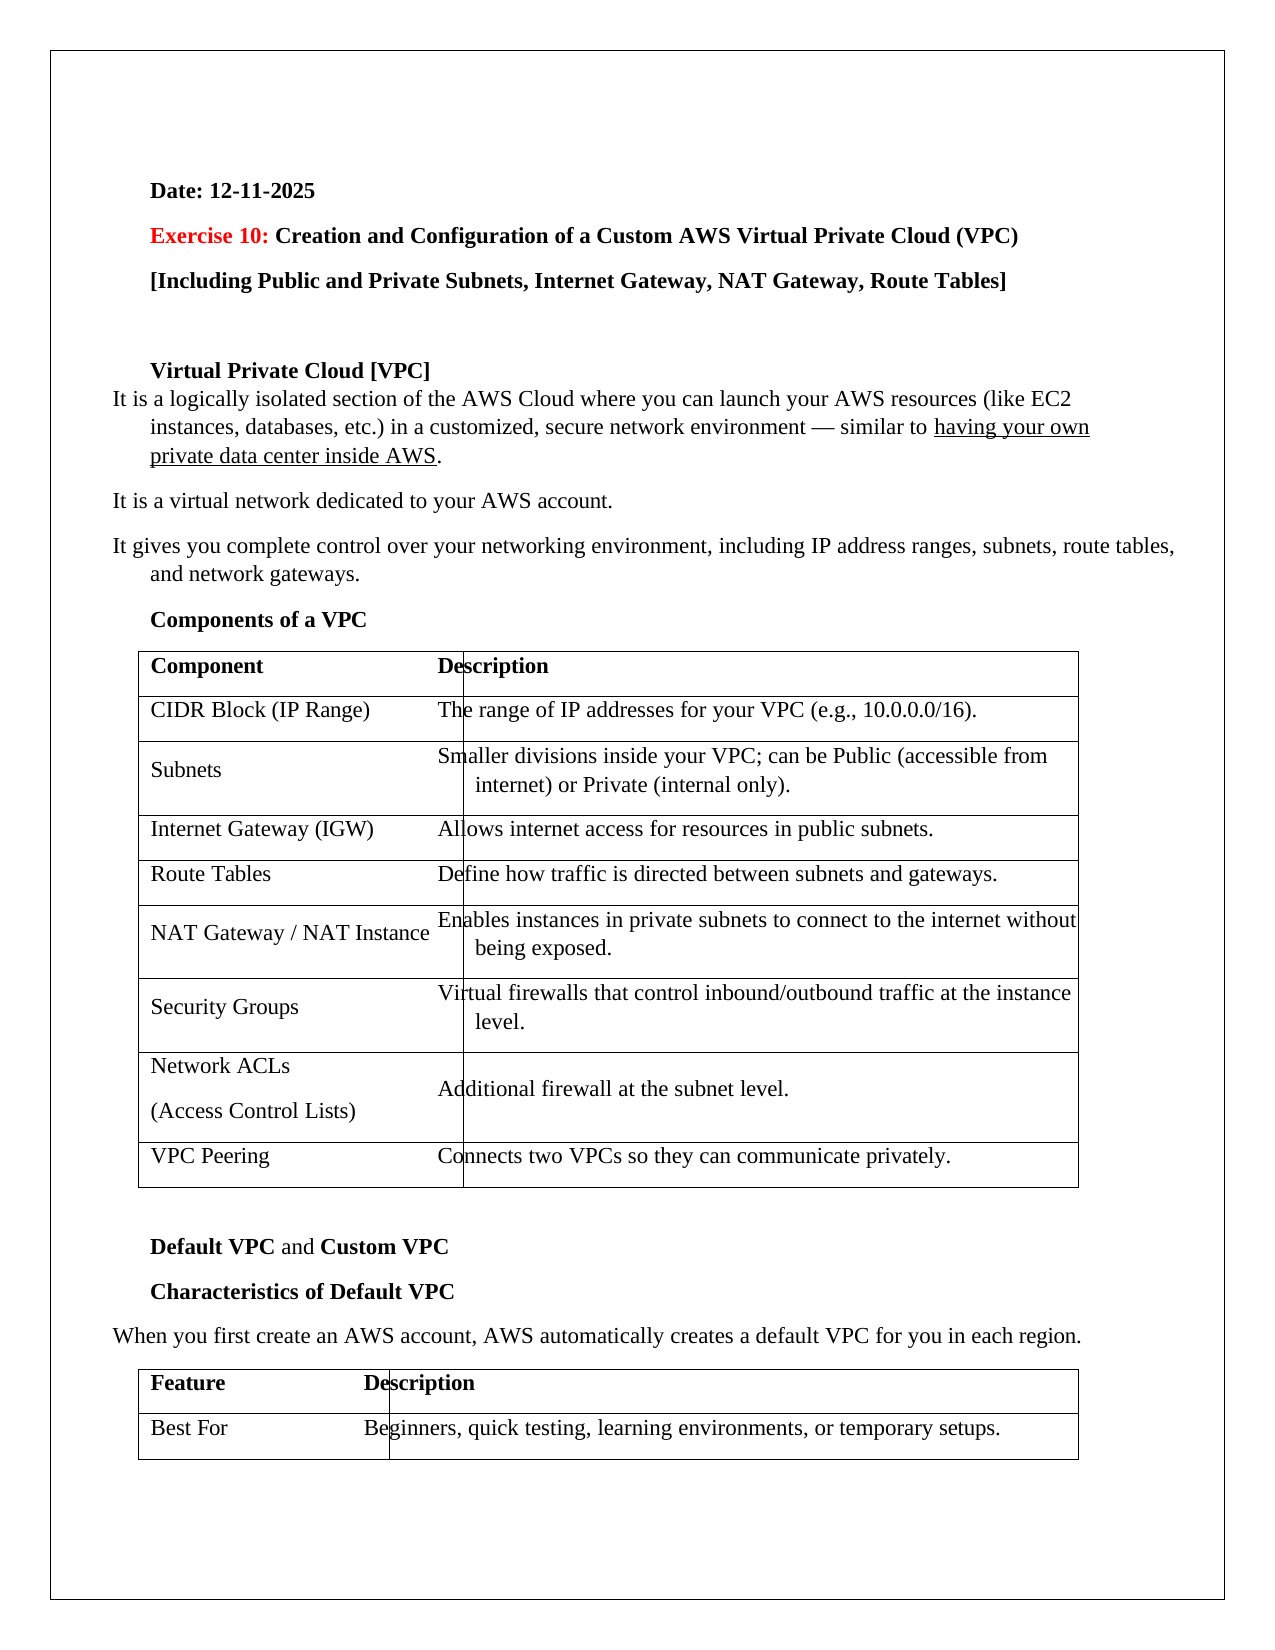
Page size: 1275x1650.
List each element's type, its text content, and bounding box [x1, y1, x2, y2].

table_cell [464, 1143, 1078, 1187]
text Virtual Private Cloud [VPC] [150, 357, 1200, 383]
subtitle Components of a VPC [150, 606, 1200, 632]
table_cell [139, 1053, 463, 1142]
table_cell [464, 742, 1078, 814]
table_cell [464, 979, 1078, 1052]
text It is a virtual network dedicated to your AWS account. [112, 487, 1200, 513]
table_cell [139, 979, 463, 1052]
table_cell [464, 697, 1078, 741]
text Default VPC and Custom VPC Characteristics of Default VPC [150, 1233, 537, 1305]
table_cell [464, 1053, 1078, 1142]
text Date: 12-11-2025 [150, 177, 1200, 203]
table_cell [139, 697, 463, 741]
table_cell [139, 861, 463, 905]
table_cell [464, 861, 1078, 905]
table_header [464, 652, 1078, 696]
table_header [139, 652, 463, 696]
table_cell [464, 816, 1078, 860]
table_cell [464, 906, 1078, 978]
text When you first create an AWS account, AWS automatically creates a default VPC for you in each region. [112, 1324, 1200, 1349]
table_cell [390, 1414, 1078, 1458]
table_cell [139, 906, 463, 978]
text Exercise 10: Creation and Configuration of a Custom AWS Virtual Private Cloud (VPC) [Including Public and Private Subnets, Internet Gateway, NAT Gateway, Route Tables] [150, 222, 1067, 293]
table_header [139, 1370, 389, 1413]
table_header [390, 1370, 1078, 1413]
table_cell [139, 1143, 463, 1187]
text It is a logically isolated section of the AWS Cloud where you can launch your AWS resources (like EC2 instances, databases, etc.) in a customized, secure network environment — similar to having your own private data center inside AWS. [112, 385, 1118, 468]
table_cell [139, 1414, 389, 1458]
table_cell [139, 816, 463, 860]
text It gives you complete control over your networking environment, including IP address ranges, subnets, route tables, and network gateways. [112, 532, 1200, 587]
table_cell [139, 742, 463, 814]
